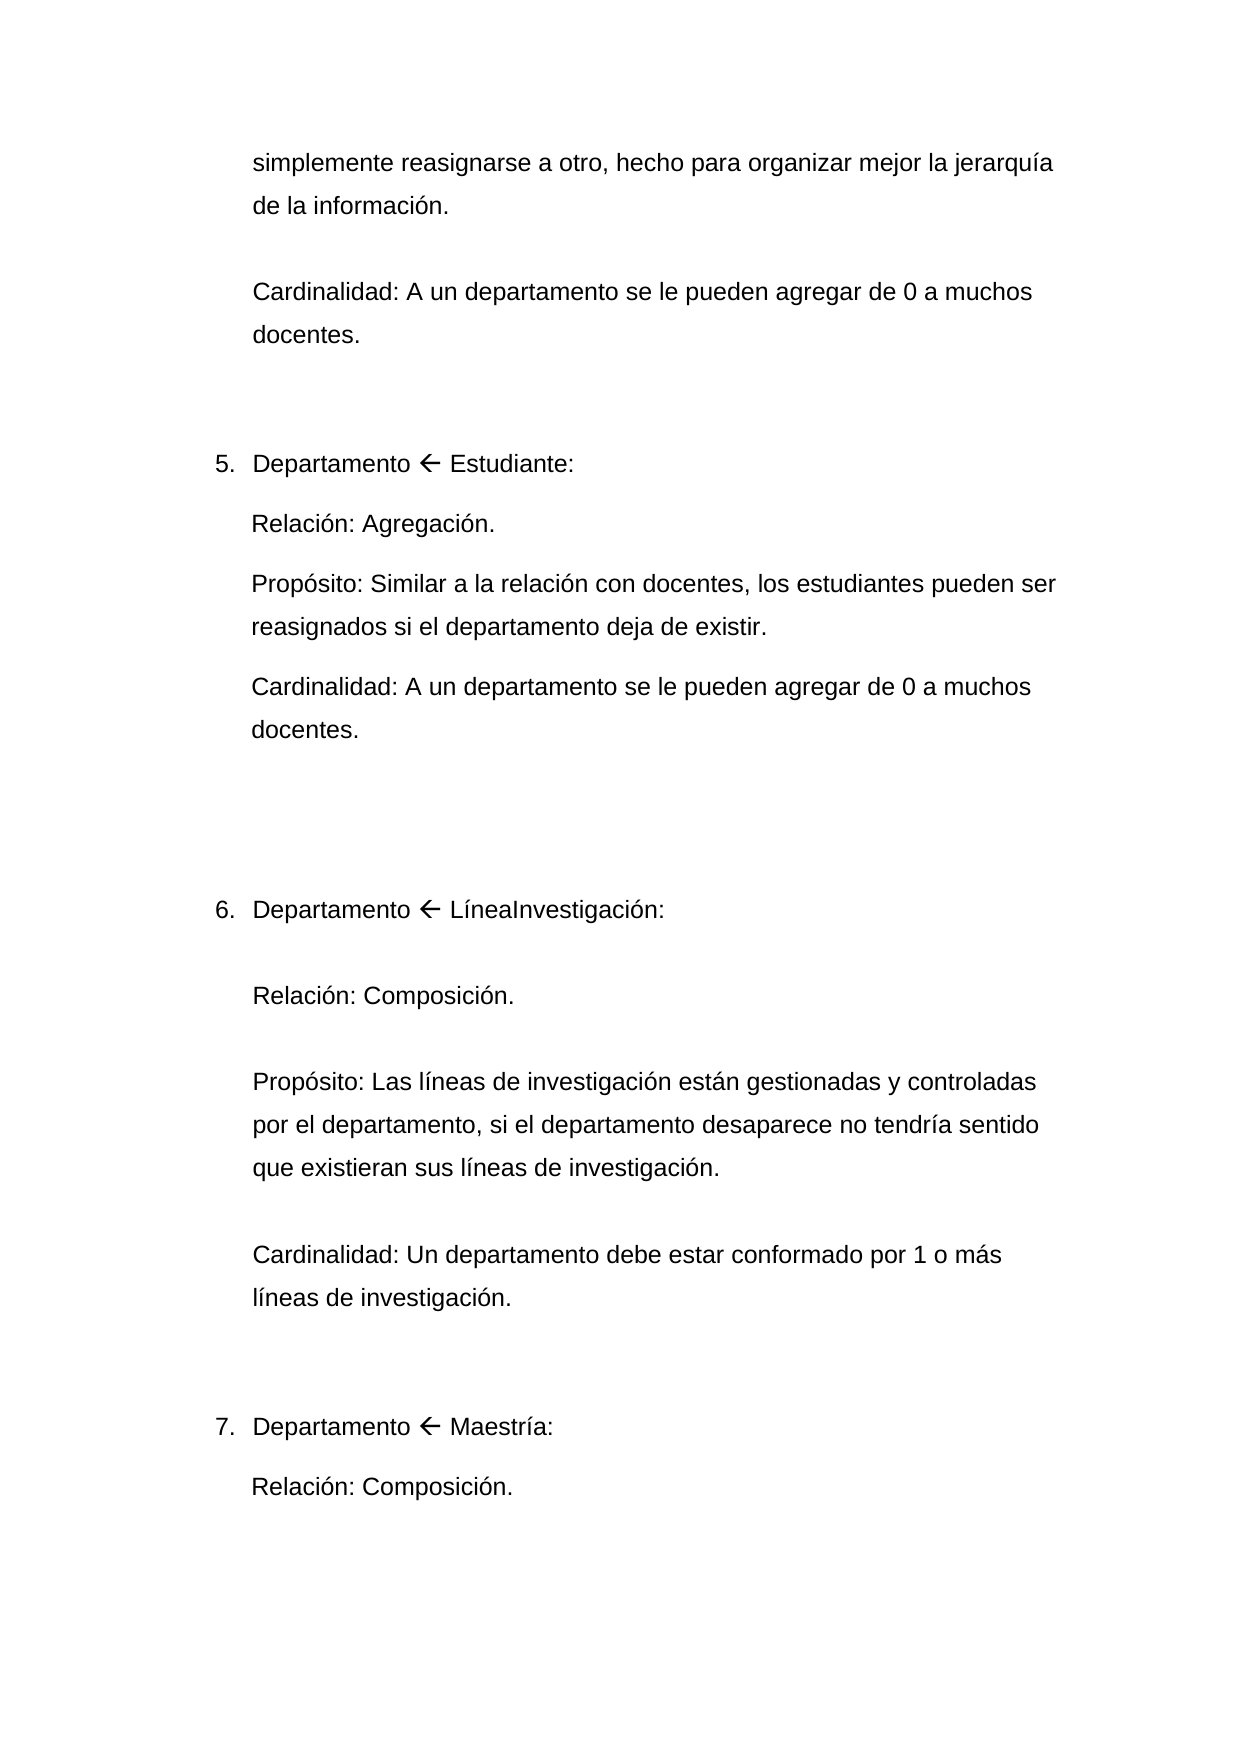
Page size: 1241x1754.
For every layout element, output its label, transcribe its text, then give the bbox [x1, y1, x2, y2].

list Relación: Composición. [252, 981, 1063, 1010]
list Departamento LíneaInvestigación: [215, 894, 1063, 923]
list Cardinalidad: Un departamento debe estar conformado por 1 o más líneas de investigación. [252, 1240, 1063, 1312]
text Relación: Agregación. [251, 509, 1063, 538]
list Departamento Maestría: [215, 1412, 1063, 1441]
text Propósito: Similar a la relación con docentes, los estudiantes pueden ser reasignados si el departamento deja de existir. [251, 569, 1063, 641]
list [252, 148, 1063, 219]
list Propósito: Las líneas de investigación están gestionadas y controladas por el departamento, si el departamento desaparece no tendría sentido que existieran sus líneas de investigación. [252, 1067, 1063, 1182]
list Cardinalidad: A un departamento se le pueden agregar de 0 a muchos docentes. [252, 277, 1063, 349]
text Relación: Composición. [251, 1472, 1063, 1501]
text Cardinalidad: A un departamento se le pueden agregar de 0 a muchos docentes. [251, 672, 1063, 744]
list Departamento Estudiante: [215, 449, 1063, 478]
